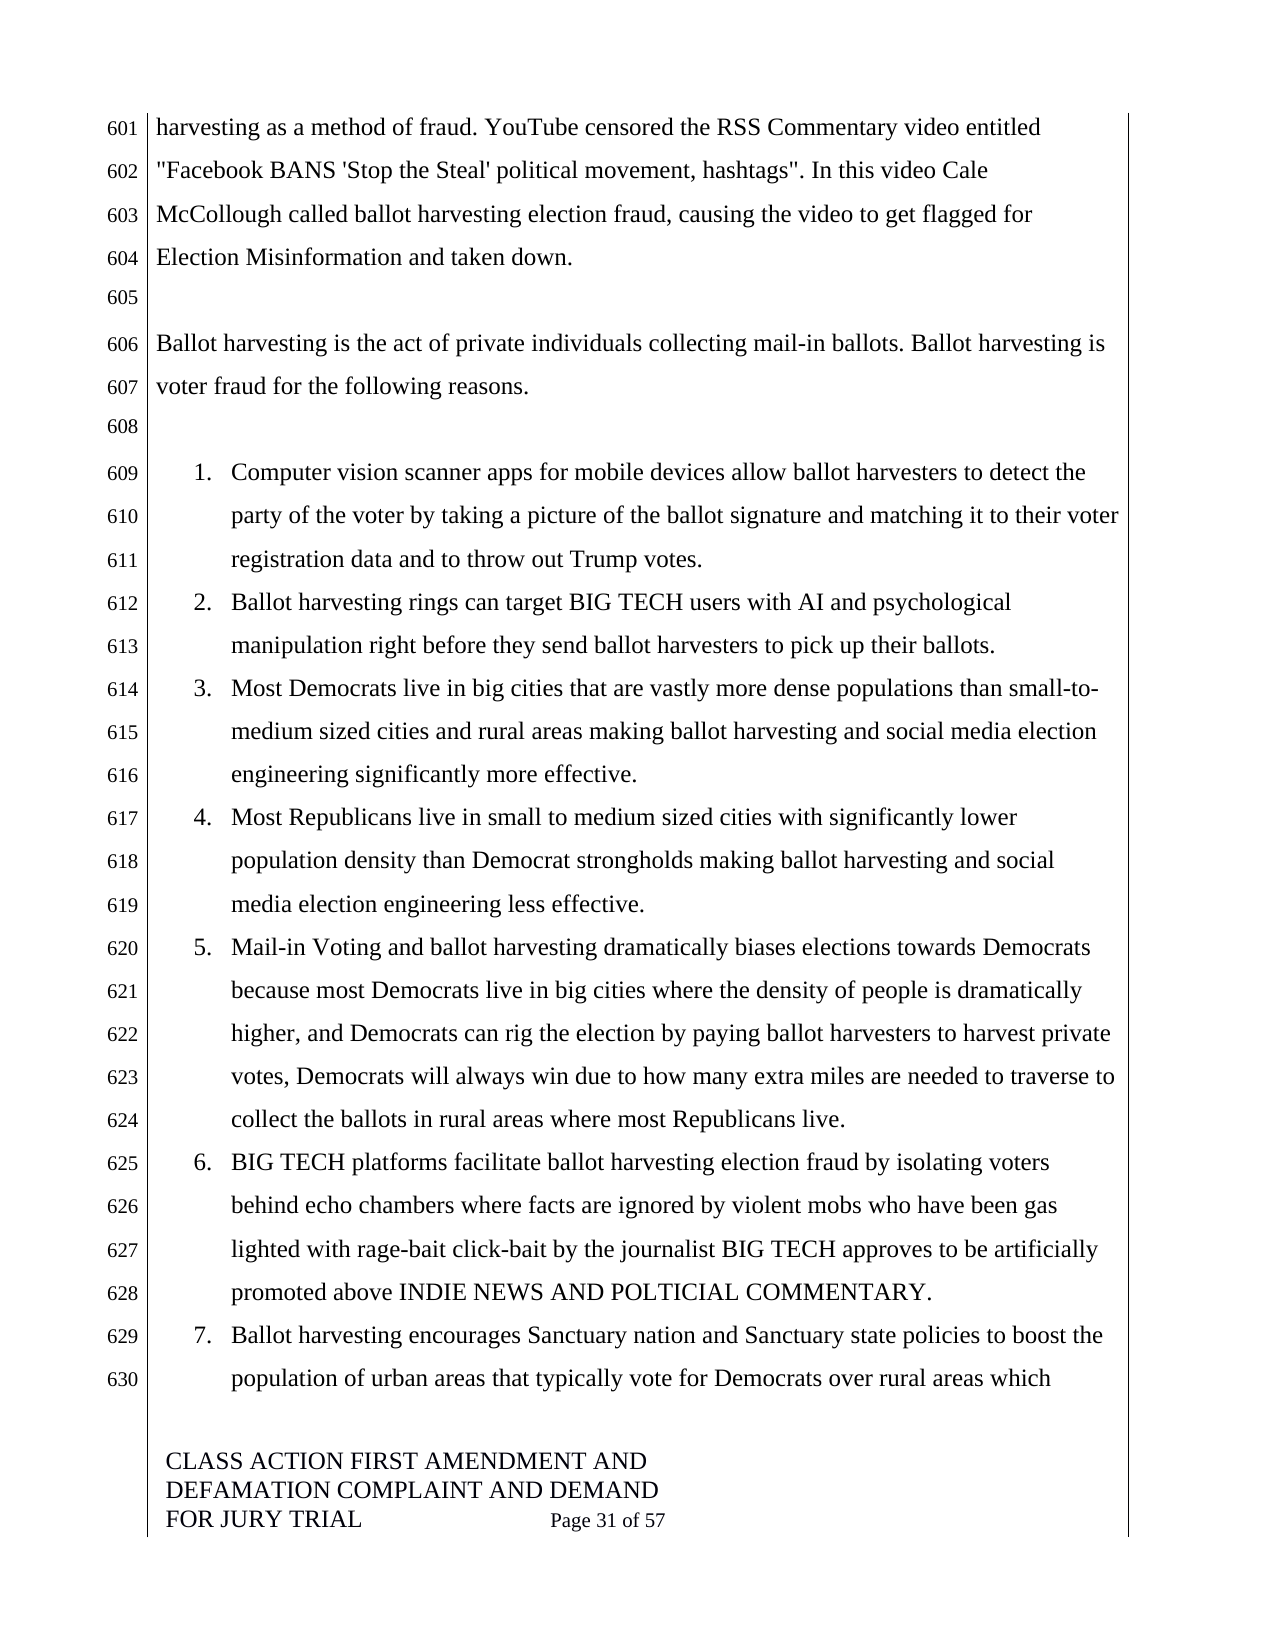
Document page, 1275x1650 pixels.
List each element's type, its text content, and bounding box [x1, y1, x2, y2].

list Most Democrats live in big cities that are vastly more dense populations than small-to-medium sized cities and rural areas making ballot harvesting and social media election engineering significantly more effective. [193, 673, 1119, 788]
list Mail-in Voting and ballot harvesting dramatically biases elections towards Democrats because most Democrats live in big cities where the density of people is dramatically higher, and Democrats can rig the election by paying ballot harvesters to harvest private votes, Democrats will always win due to how many extra miles are needed to traverse to collect the ballots in rural areas where most Republicans live. [193, 932, 1119, 1133]
list Computer vision scanner apps for mobile devices allow ballot harvesters to detect the party of the voter by taking a picture of the ballot signature and matching it to their voter registration data and to throw out Trump votes. [193, 457, 1119, 572]
list Ballot harvesting rings can target BIG TECH users with AI and psychological manipulation right before they send ballot harvesters to pick up their ballots. [193, 587, 1119, 659]
list BIG TECH platforms facilitate ballot harvesting election fraud by isolating voters behind echo chambers where facts are ignored by violent mobs who have been gas lighted with rage-bait click-bait by the journalist BIG TECH approves to be artificially promoted above INDIE NEWS AND POLTICIAL COMMENTARY. [193, 1147, 1119, 1306]
list Most Republicans live in small to medium sized cities with significantly lower population density than Democrat strongholds making ballot harvesting and social media election engineering less effective. [193, 802, 1119, 917]
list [193, 1320, 1119, 1392]
text Ballot harvesting is the act of private individuals collecting mail-in ballots. Ballot harvesting is voter fraud for the following reasons. [156, 328, 1119, 400]
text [156, 112, 1119, 271]
